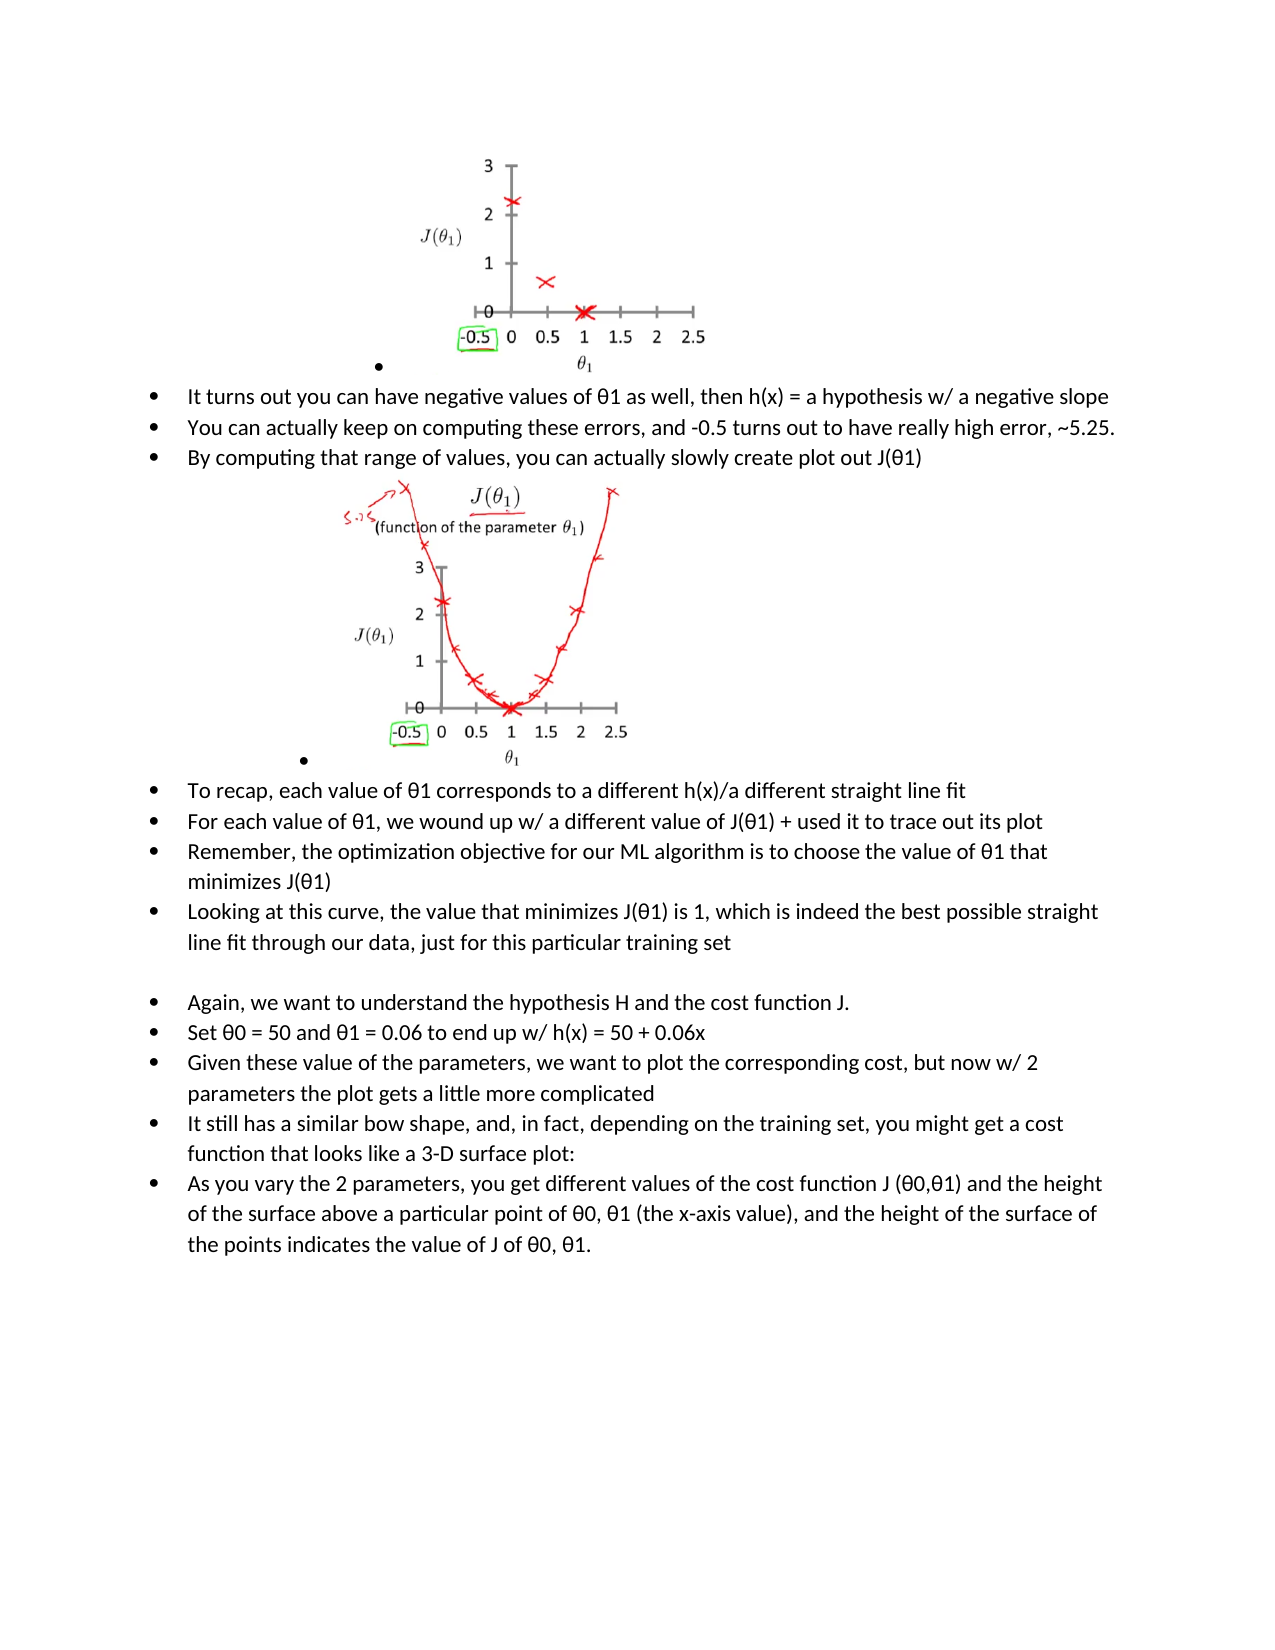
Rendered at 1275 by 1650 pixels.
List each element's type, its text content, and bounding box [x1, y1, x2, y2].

list Given these value of the parameters, we want to plot the corresponding cost, but now w/ 2 parameters the plot gets a little more complicated [150, 1048, 1125, 1107]
list By computing that range of values, you can actually slowly create plot out J(θ1) [150, 443, 1125, 471]
picture [337, 473, 633, 770]
list You can actually keep on computing these errors, and -0.5 turns out to have really high error, ~5.25. [150, 413, 1125, 441]
list Looking at this curve, the value that minimizes J(θ1) is 1, which is indeed the best possible straight line fit through our data, just for this particular training set [150, 897, 1125, 956]
list It still has a similar bow shape, and, in fact, depending on the training set, you might get a cost function that looks like a 3-D surface plot: [150, 1109, 1125, 1167]
picture [412, 150, 712, 375]
list Remember, the optimization objective for our ML algorithm is to choose the value of θ1 that minimizes J(θ1) [150, 837, 1125, 895]
list It turns out you can have negative values of θ1 as well, then h(x) = a hypothesis w/ a negative slope [150, 382, 1125, 410]
list Set θ0 = 50 and θ1 = 0.06 to end up w/ h(x) = 50 + 0.06x [150, 1018, 1125, 1046]
list To recap, each value of θ1 corresponds to a different h(x)/a different straight line fit [150, 777, 1125, 805]
list As you vary the 2 parameters, you get different values of the cost function J (θ0,θ1) and the height of the surface above a particular point of θ0, θ1 (the x-axis value), and the height of the surface of the points indicates the value of J of θ0, θ1. [150, 1169, 1125, 1258]
list Again, we want to understand the hypothesis H and the cost function J. [150, 988, 1125, 1016]
list For each value of θ1, we wound up w/ a different value of J(θ1) + used it to trace out its plot [150, 807, 1125, 835]
